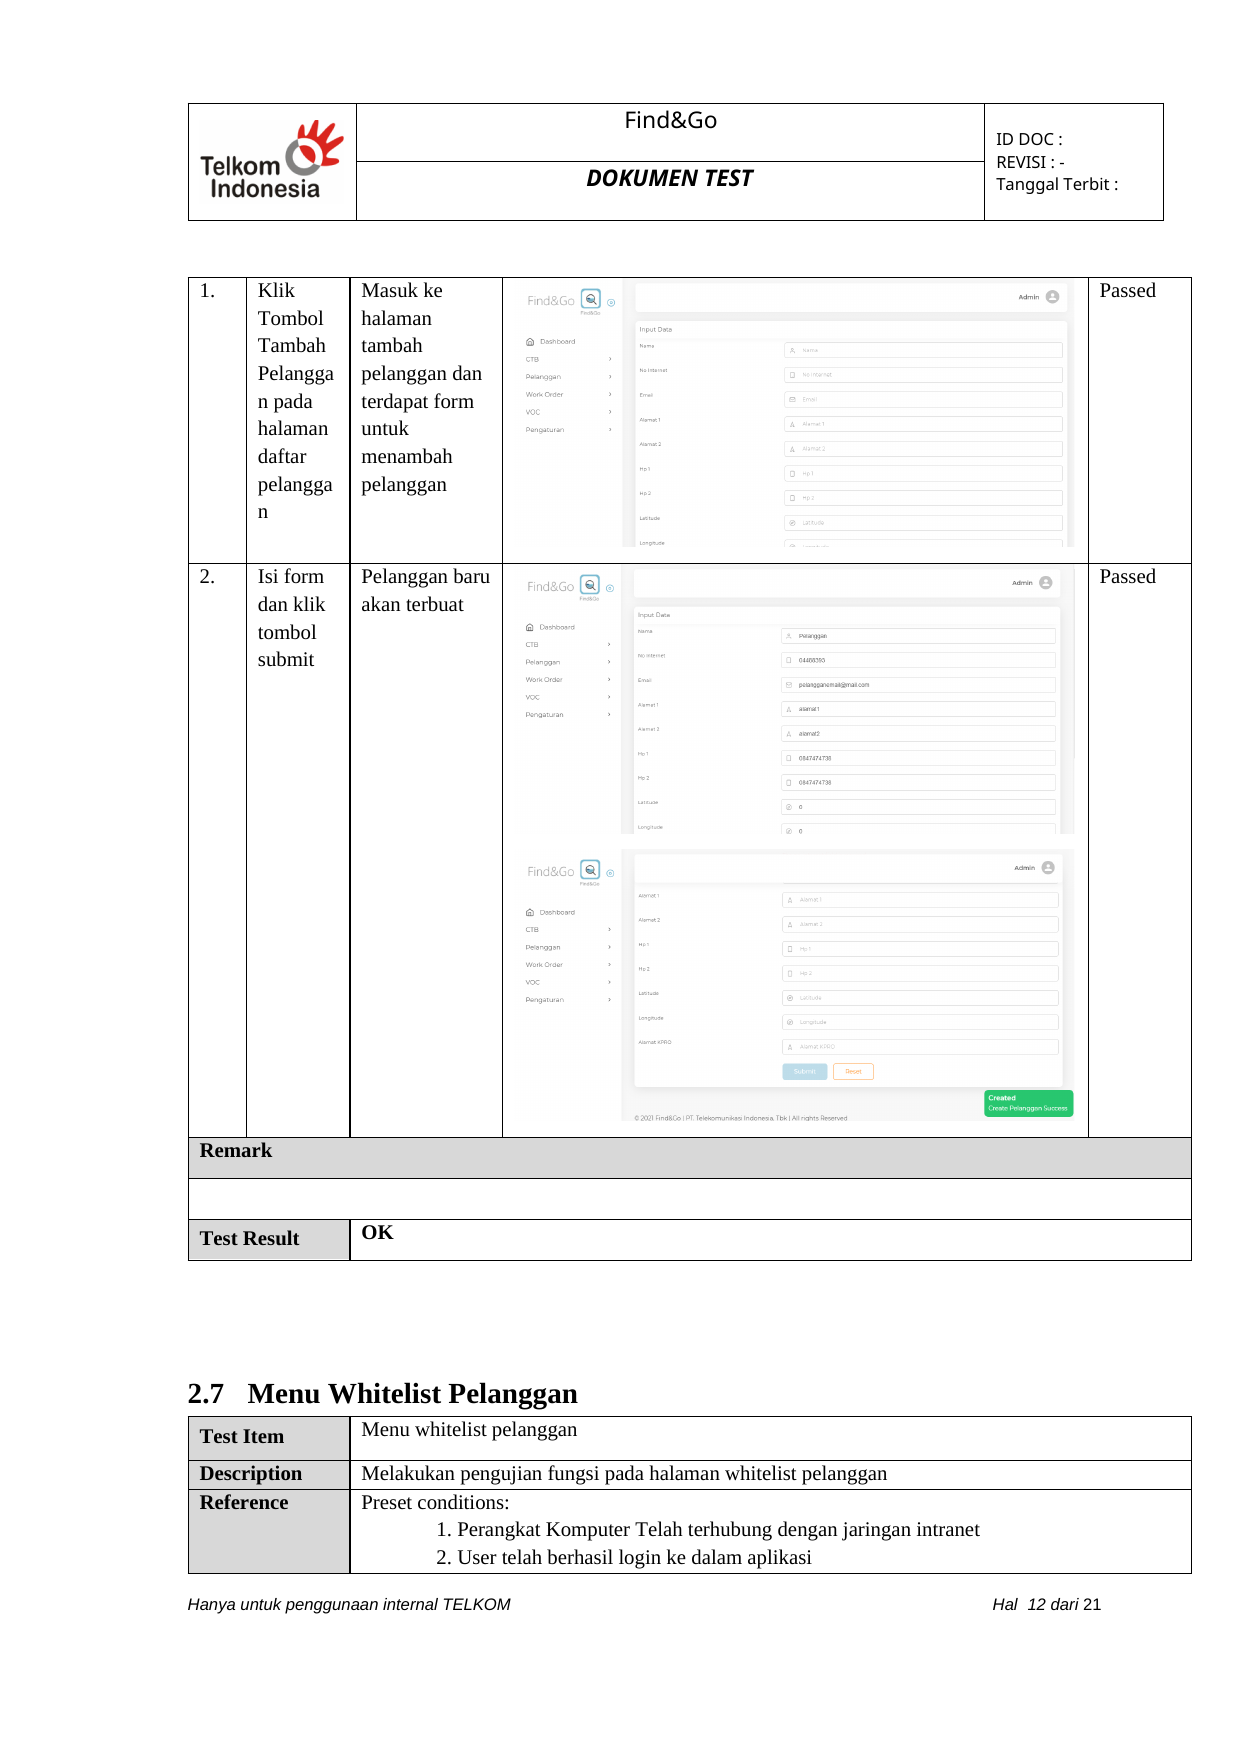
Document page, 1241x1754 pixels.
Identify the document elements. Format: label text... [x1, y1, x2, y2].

table_cell Melakukan pengujian fungsi pada halaman whitelist pelanggan [351, 1461, 1191, 1489]
table_cell Pelanggan baru akan terbuat [351, 564, 502, 1137]
subtitle Menu Whitelist Pelanggan [187, 1376, 1104, 1410]
table_cell Preset conditions: 1. Perangkat Komputer Telah terhubung dengan jaringan intranet 2. User telah berhasil login ke dalam aplikasi [351, 1490, 1191, 1573]
picture [513, 564, 1075, 834]
picture [513, 278, 1075, 547]
table_cell Isi form dan klik tombol submit [247, 564, 349, 1137]
table_header Test Item [189, 1417, 349, 1460]
table_cell 1. [189, 278, 246, 563]
table_cell [189, 1179, 1191, 1219]
table_cell Test Result [189, 1220, 349, 1259]
table_cell Passed [1089, 278, 1191, 563]
table_cell Masuk ke halaman tambah pelanggan dan terdapat form untuk menambah pelanggan [351, 278, 502, 563]
table_cell Remark [189, 1138, 1191, 1178]
table_cell 2. [189, 564, 246, 1137]
table_cell Reference [189, 1490, 349, 1573]
table_cell Passed [1089, 564, 1191, 1137]
table_cell OK [351, 1220, 1191, 1259]
picture [199, 120, 344, 204]
table_cell [503, 564, 1088, 1137]
table_cell Klik Tombol Tambah Pelanggan pada halaman daftar pelanggan [247, 278, 349, 563]
table_header Menu whitelist pelanggan [351, 1417, 1191, 1460]
picture [513, 849, 1075, 1121]
table_cell [503, 278, 1088, 563]
table_cell Description [189, 1461, 349, 1489]
